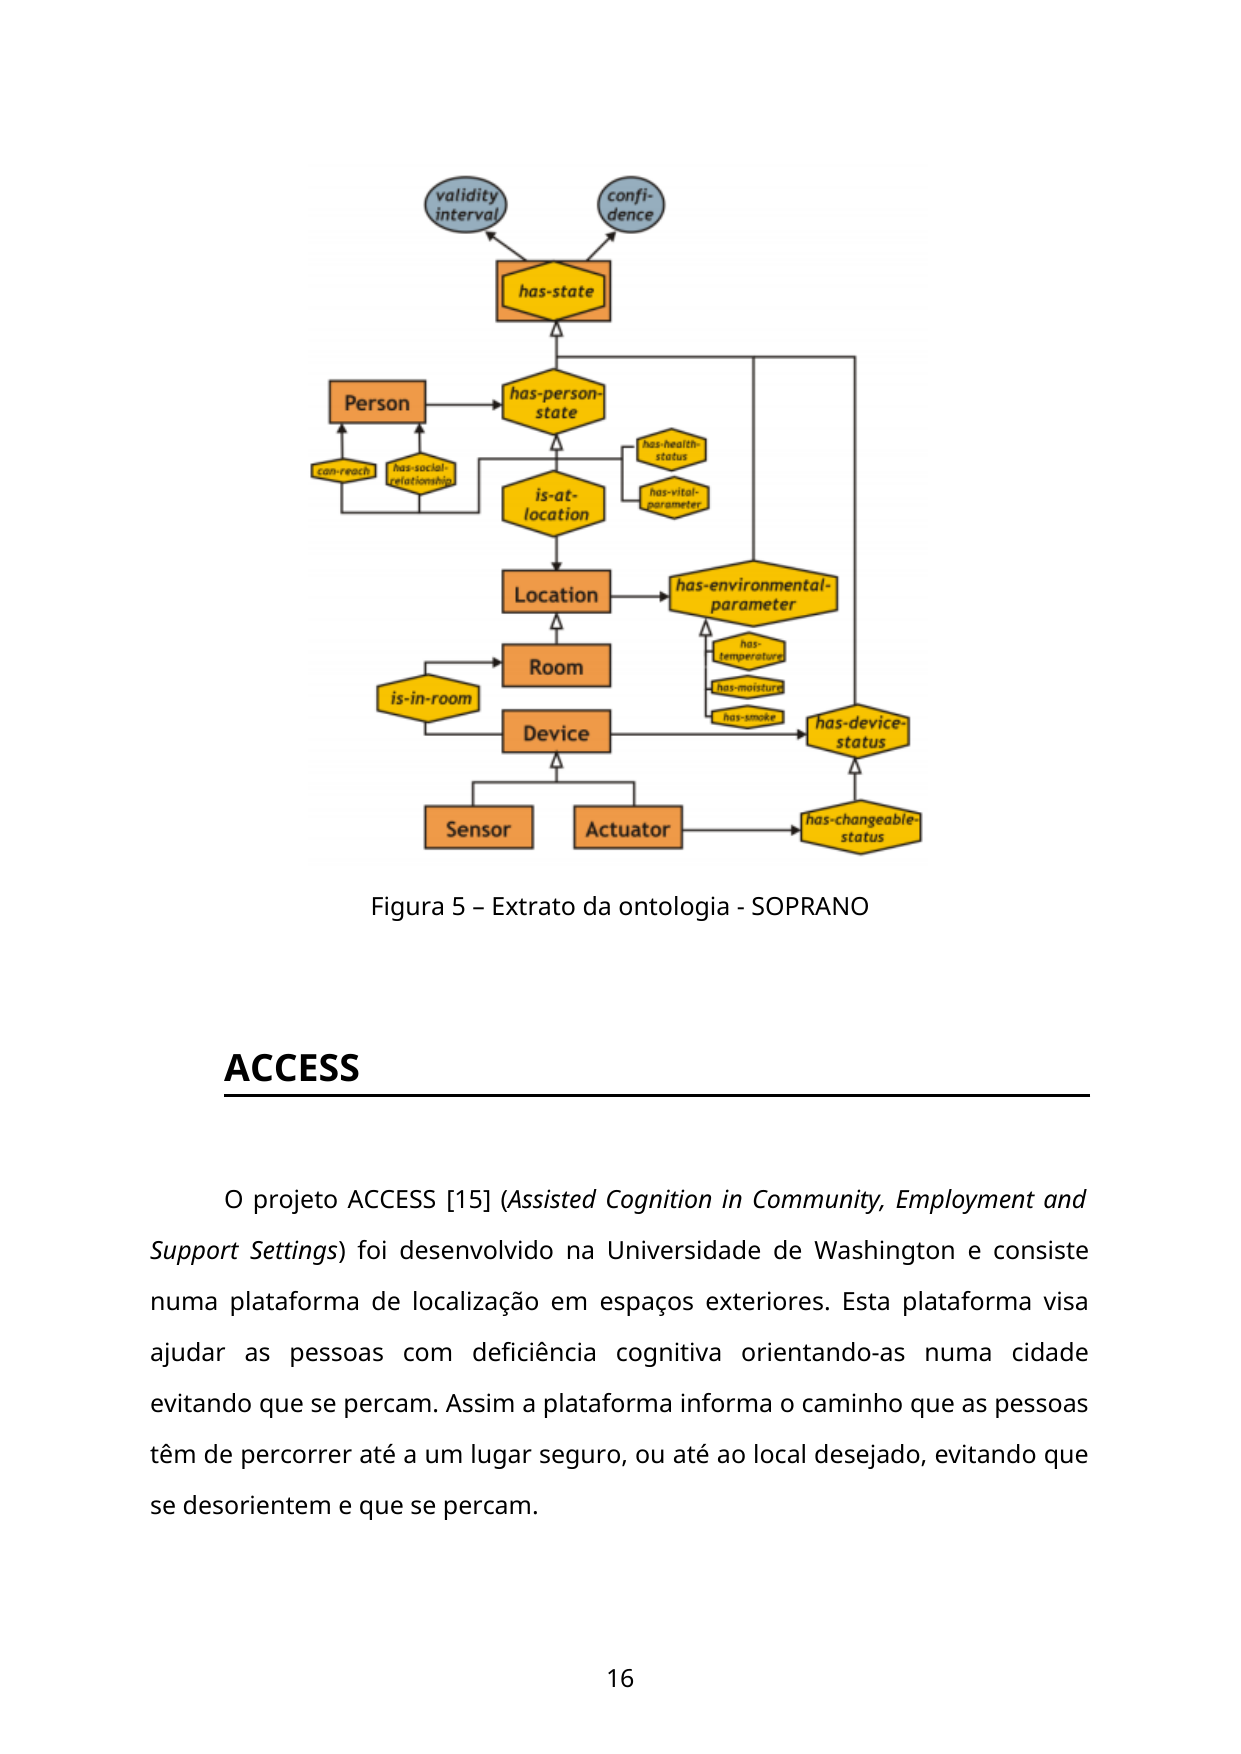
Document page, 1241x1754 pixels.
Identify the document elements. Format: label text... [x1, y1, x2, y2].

title ACCESS [224, 1041, 1090, 1094]
text O projeto ACCESS [15] (Assisted Cognition in Community, Employment and Support Settings) foi desenvolvido na Universidade de Washington e consiste numa plataforma de localização em espaços exteriores. Esta plataforma visa ajudar as pessoas com deficiência cognitiva orientando-as numa cidade evitando que se percam. Assim a plataforma informa o caminho que as pessoas têm de percorrer até a um lugar seguro, ou até ao local desejado, evitando que se desorientem e que se percam. [150, 1182, 1090, 1522]
picture [303, 162, 937, 872]
text Figura 5 – Extrato da ontologia - SOPRANO [150, 889, 1090, 923]
